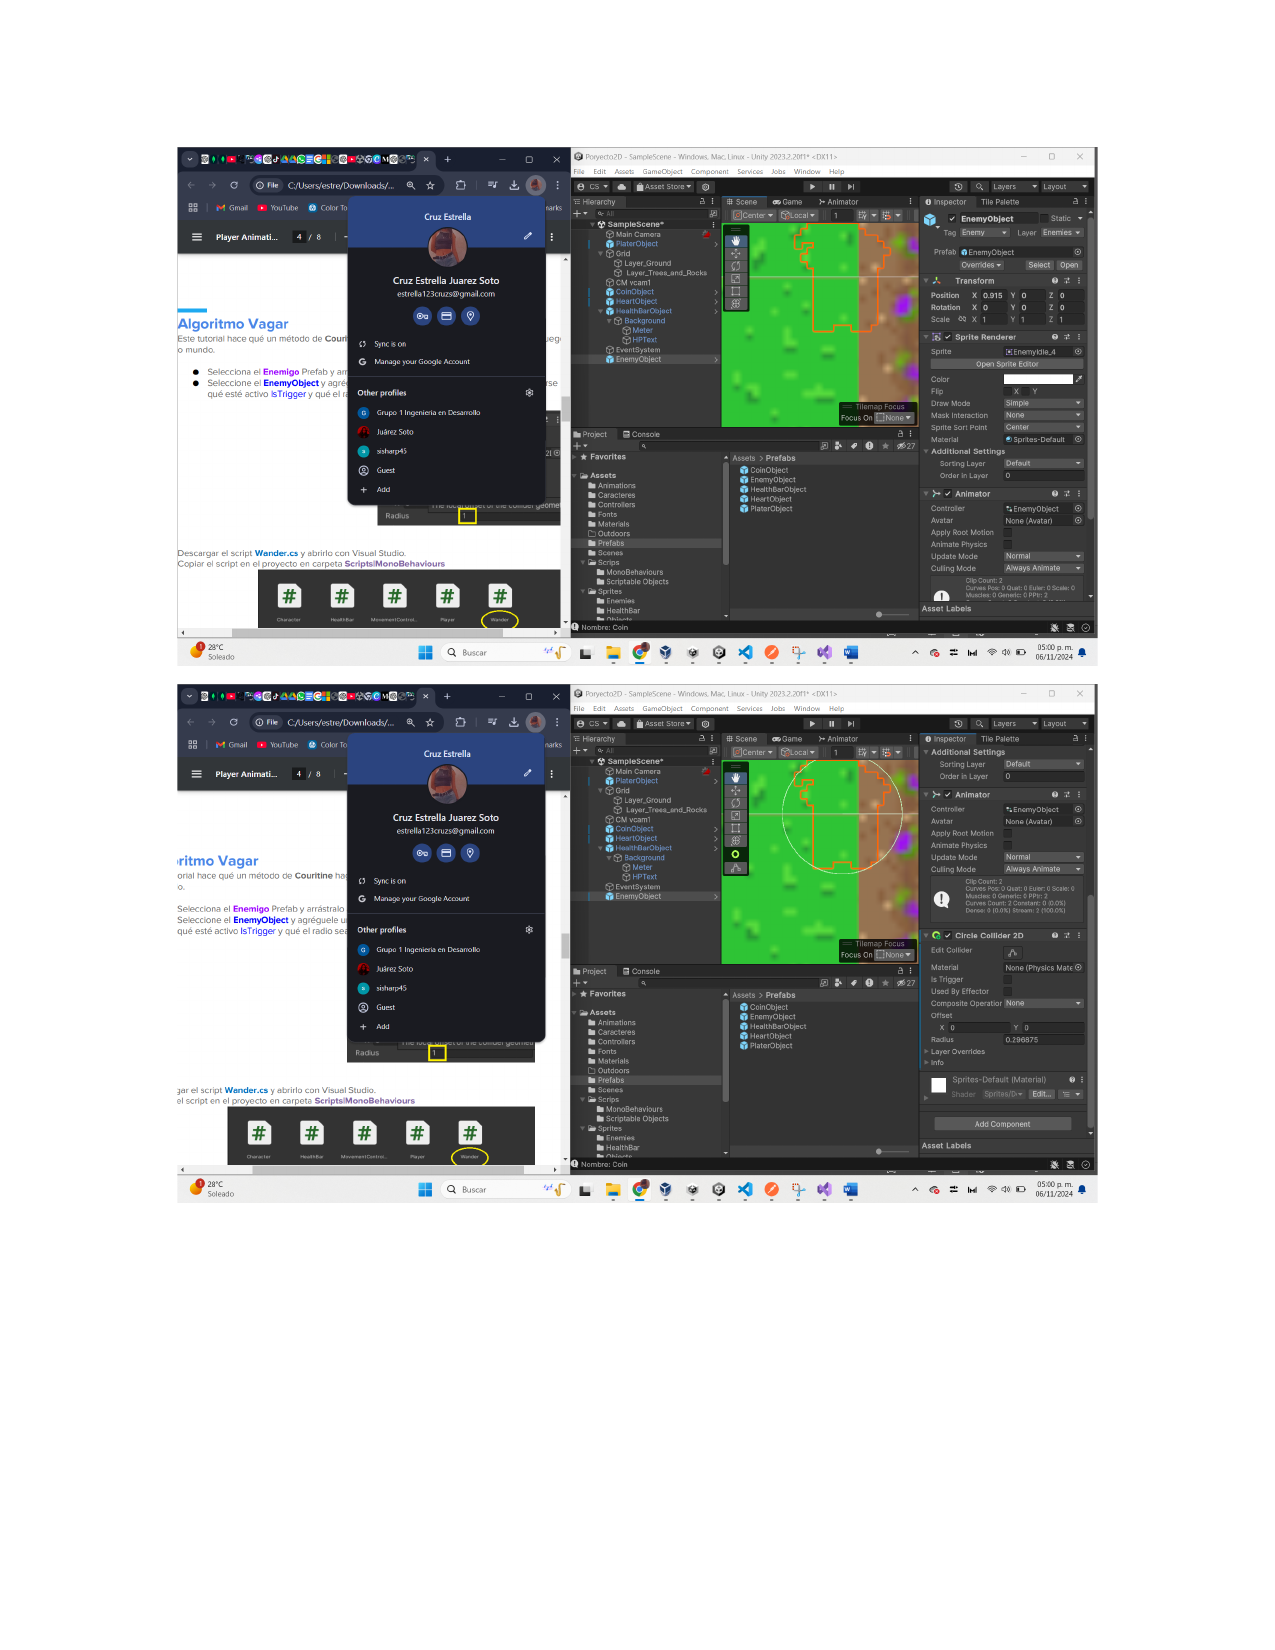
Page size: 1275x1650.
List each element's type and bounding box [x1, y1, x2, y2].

picture [177, 684, 1098, 1203]
picture [177, 147, 1098, 666]
